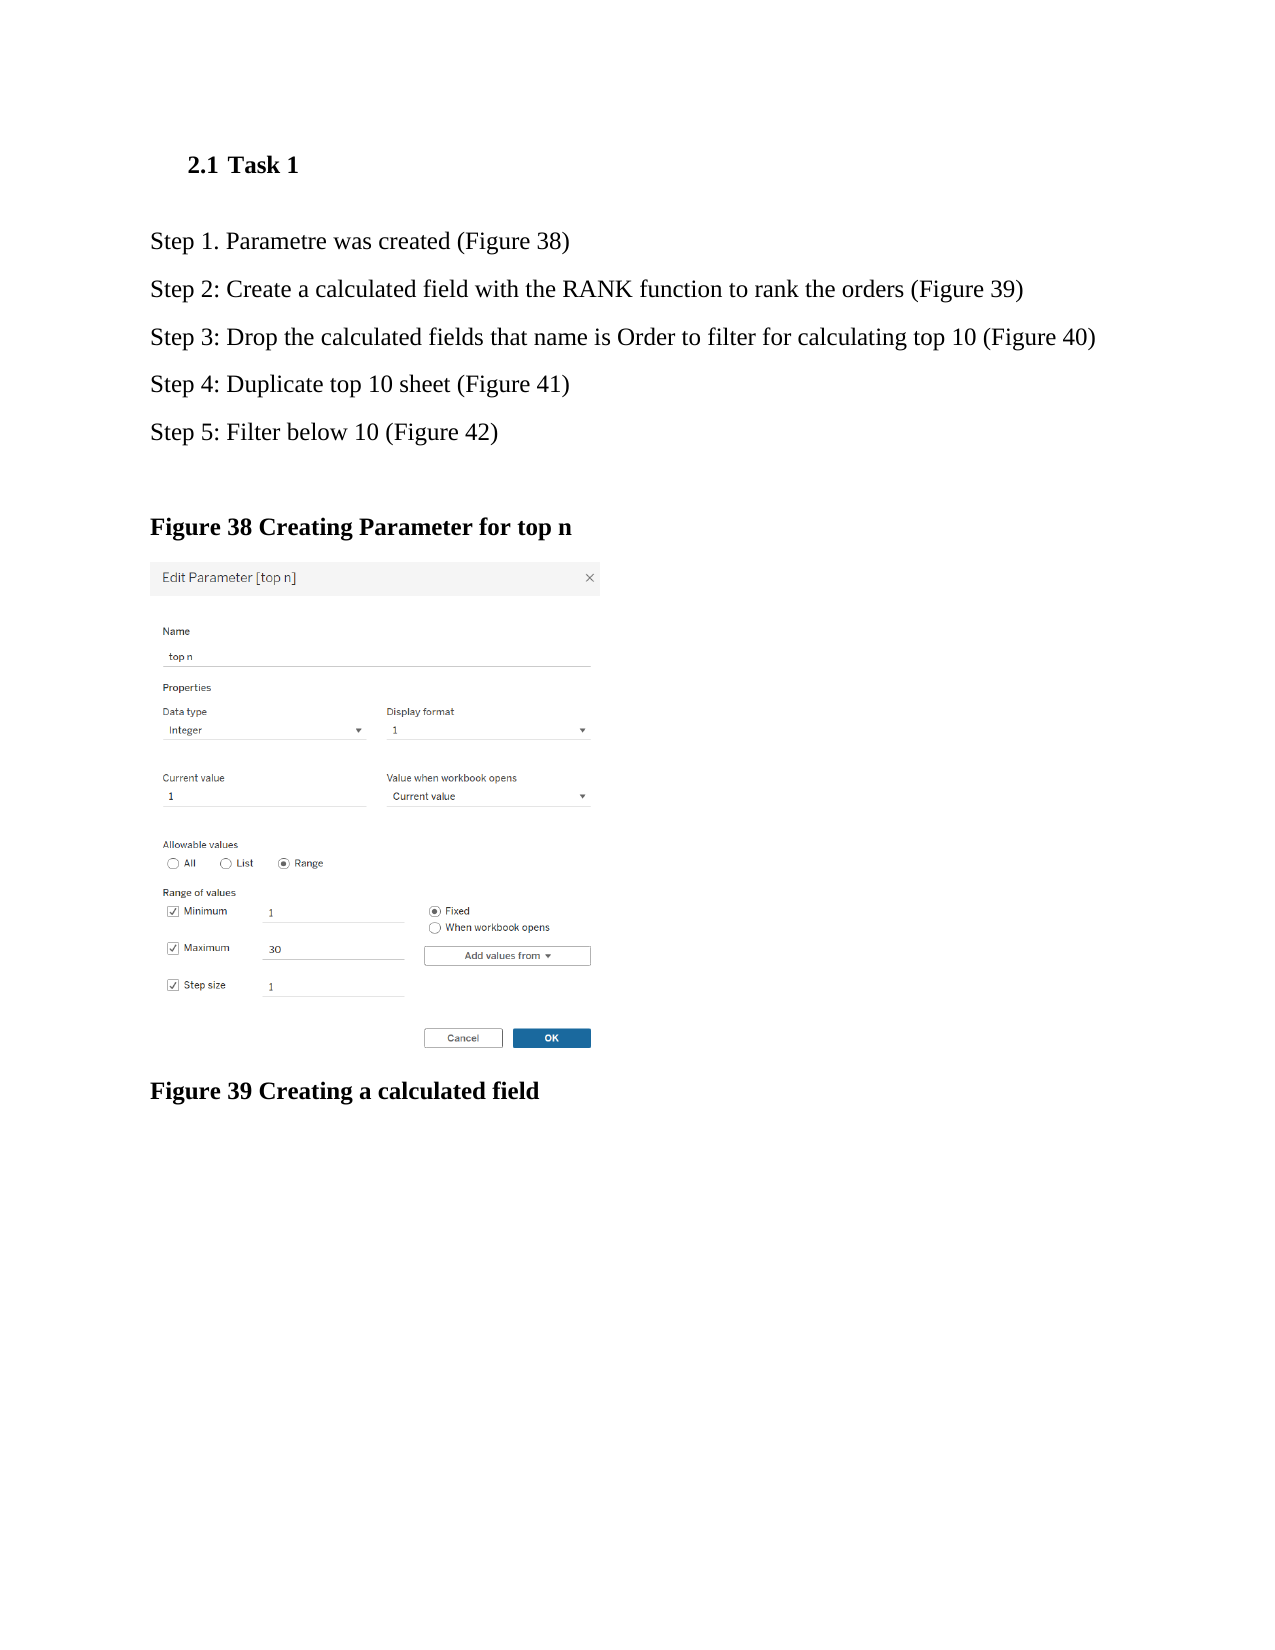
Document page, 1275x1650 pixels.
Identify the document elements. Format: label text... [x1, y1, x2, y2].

subtitle Task 1 [187, 150, 1125, 179]
text Step 3: Drop the calculated fields that name is Order to filter for calculating top 10 (Figure 40) [150, 322, 1125, 350]
text Figure 38 Creating Parameter for top n [150, 512, 1125, 541]
picture [150, 562, 600, 1057]
text Step 5: Filter below 10 (Figure 42) [150, 417, 1125, 446]
text Step 4: Duplicate top 10 sheet (Figure 41) [150, 369, 1125, 398]
text Step 1. Parametre was created (Figure 38) [150, 226, 1125, 255]
text Step 2: Create a calculated field with the RANK function to rank the orders (Figure 39) [150, 274, 1125, 303]
text Figure 39 Creating a calculated field [150, 1076, 1125, 1104]
